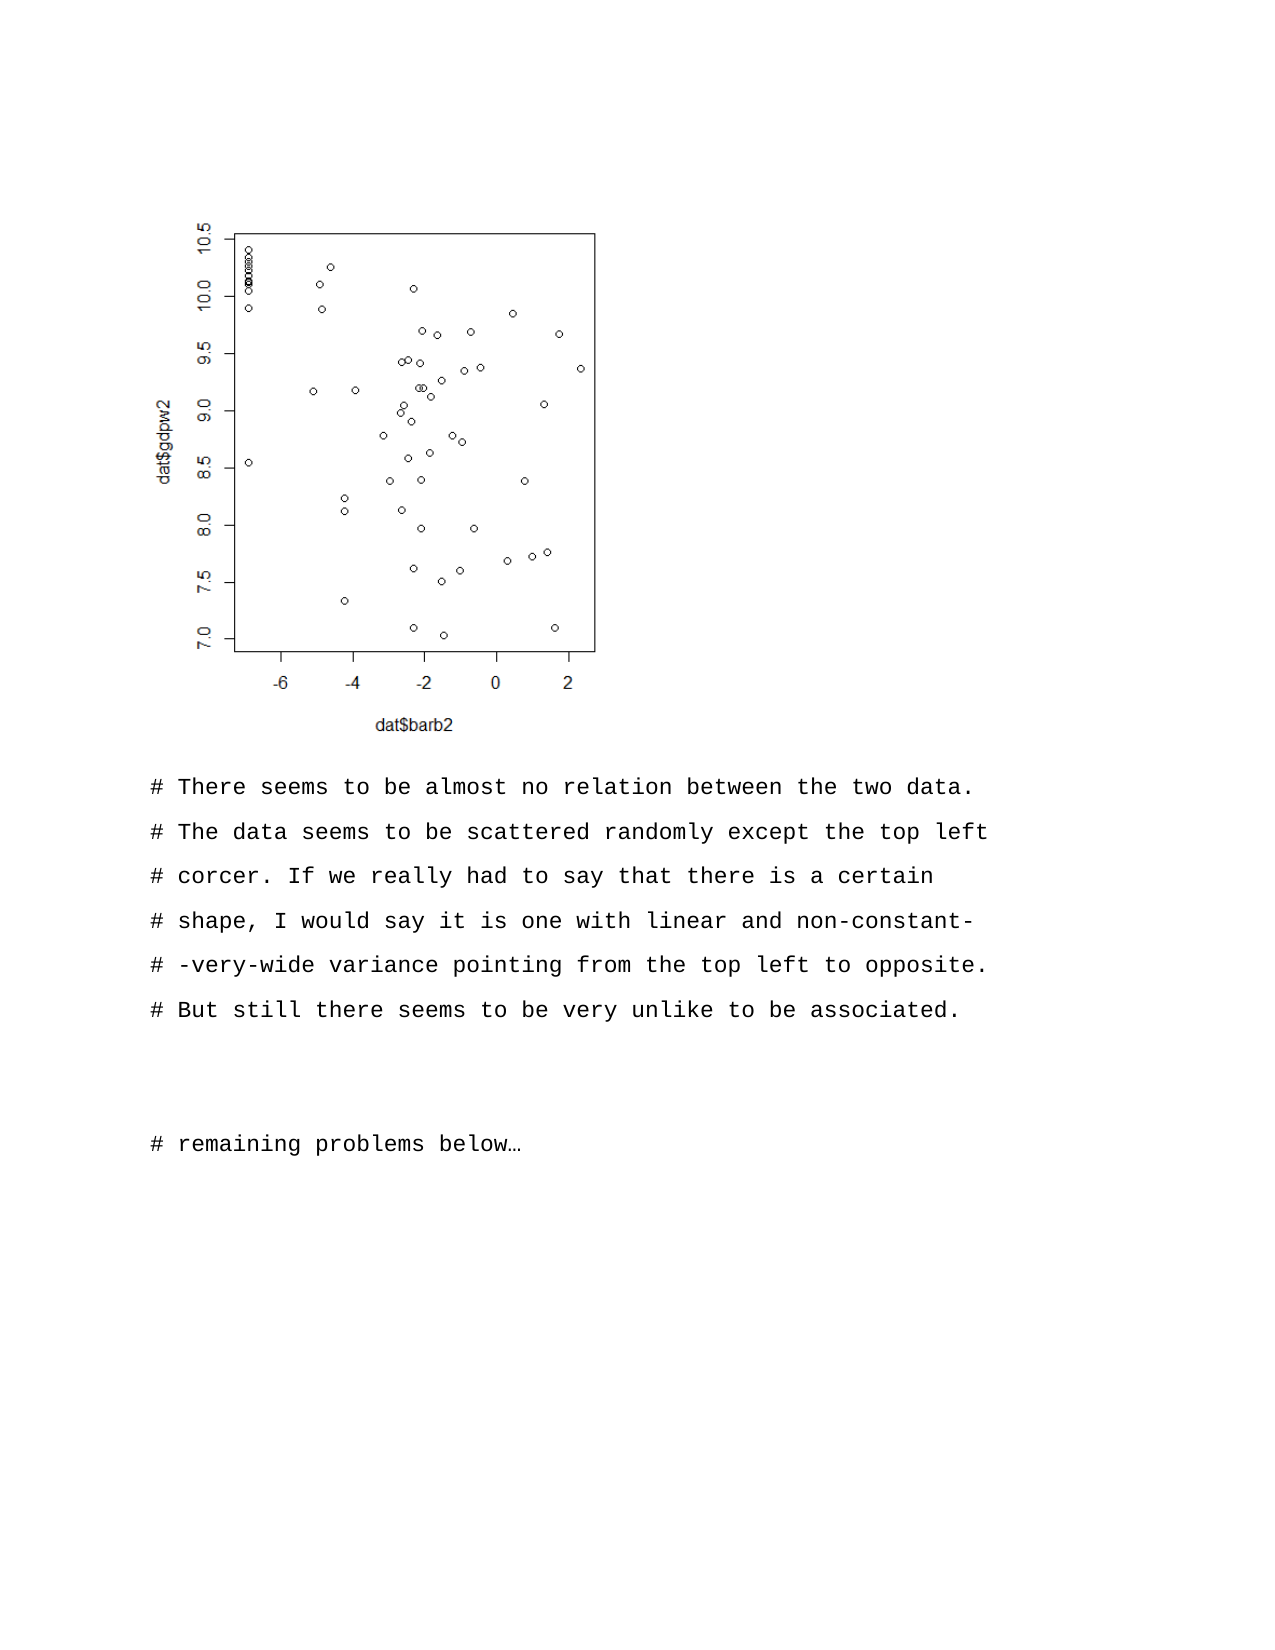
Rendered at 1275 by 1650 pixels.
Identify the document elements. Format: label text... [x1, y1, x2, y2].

picture [150, 150, 1125, 757]
text # There seems to be almost no relation between the two data. [150, 775, 1125, 801]
text # remaining problems below… [150, 1132, 1125, 1158]
text # shape, I would say it is one with linear and non-constant- [150, 909, 1125, 935]
text # -very-wide variance pointing from the top left to opposite. [150, 954, 1125, 980]
text # But still there seems to be very unlike to be associated. [150, 998, 1125, 1024]
text # The data seems to be scattered randomly except the top left [150, 820, 1125, 846]
text # corcer. If we really had to say that there is a certain [150, 864, 1125, 891]
